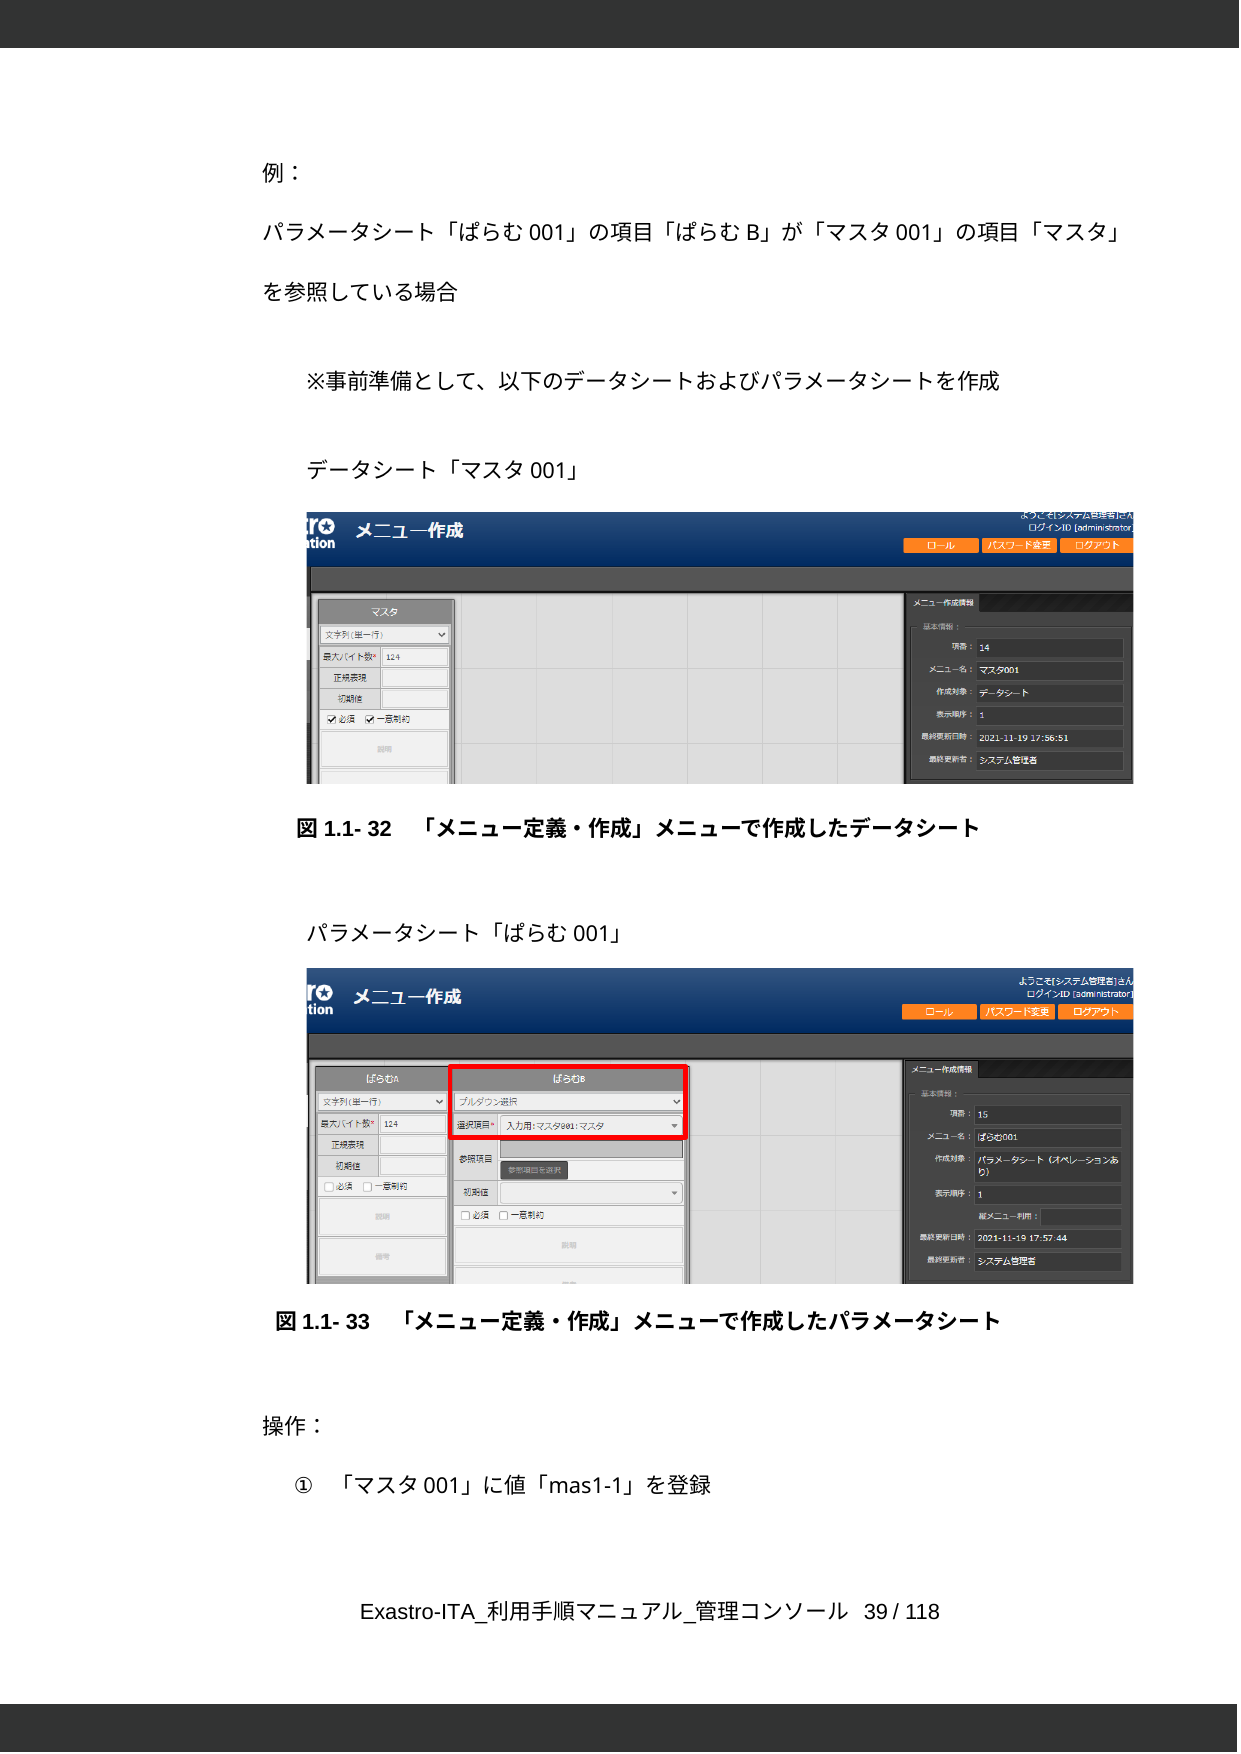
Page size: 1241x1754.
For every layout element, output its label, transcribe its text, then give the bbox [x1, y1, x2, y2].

list データシート「マスタ001」 [307, 440, 1152, 499]
list パラメータシート「ぱらむ001」の項目「ぱらむB」が「マスタ001」の項目「マスタ」を参照している場合 [262, 201, 1152, 321]
list ※事前準備として、以下のデータシートおよびパラメータシートを作成 [307, 350, 1152, 410]
list 「マスタ001」に値「mas1-1」を登録 [294, 1454, 1152, 1514]
text 図 1.1- 33 「メニュー定義・作成」メニューで作成したパラメータシート [148, 1290, 1130, 1349]
picture [306, 968, 1134, 1284]
list 操作： [262, 1395, 1152, 1454]
picture [0, 0, 1239, 48]
picture [306, 512, 1134, 784]
text 図 1.1- 32 「メニュー定義・作成」メニューで作成したデータシート [148, 797, 1130, 857]
picture [0, 1704, 1237, 1752]
list パラメータシート「ぱらむ001」 [307, 902, 1152, 962]
list 例： [262, 142, 1152, 201]
